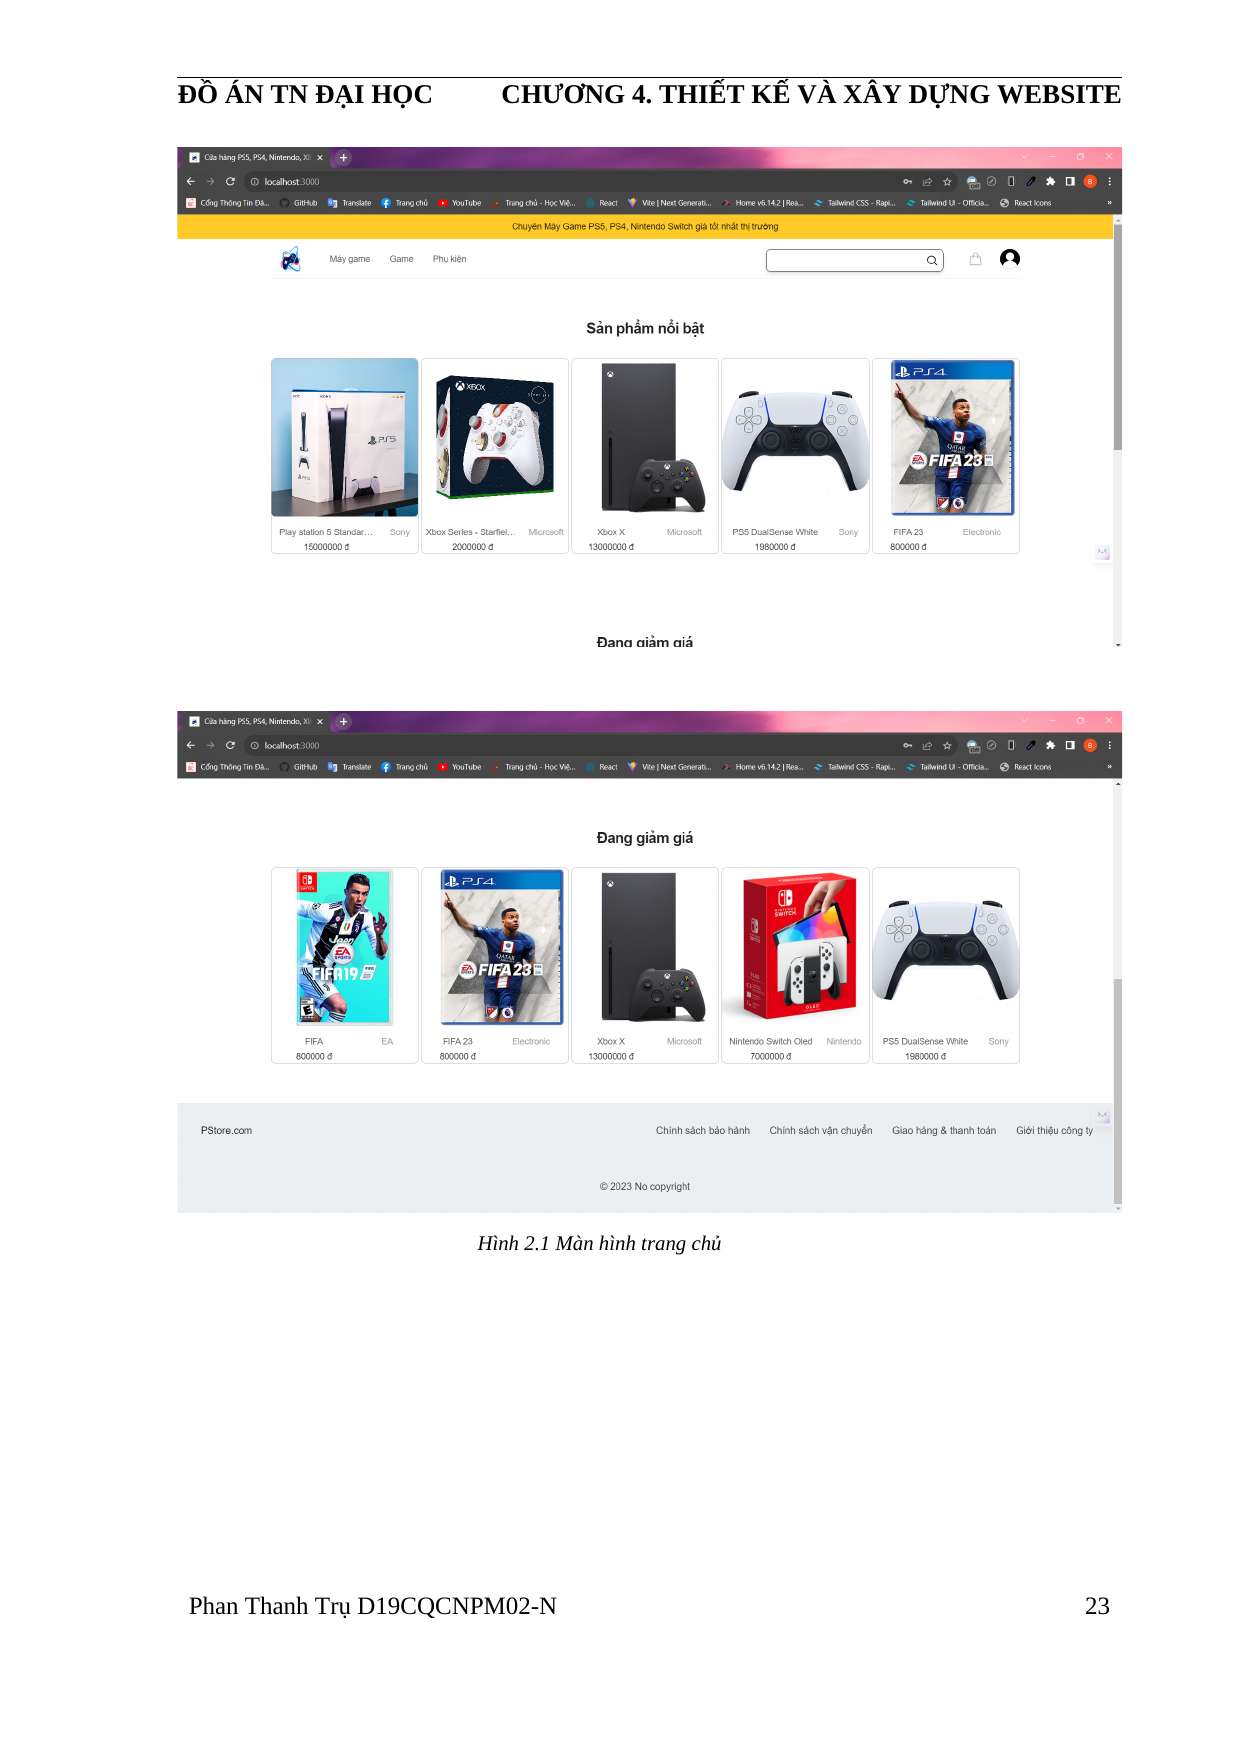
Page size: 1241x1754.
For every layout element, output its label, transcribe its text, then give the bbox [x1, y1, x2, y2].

picture [177, 711, 1123, 1213]
text Hình 2.1 Màn hình trang chủ [402, 1231, 1122, 1255]
picture [177, 147, 1123, 647]
